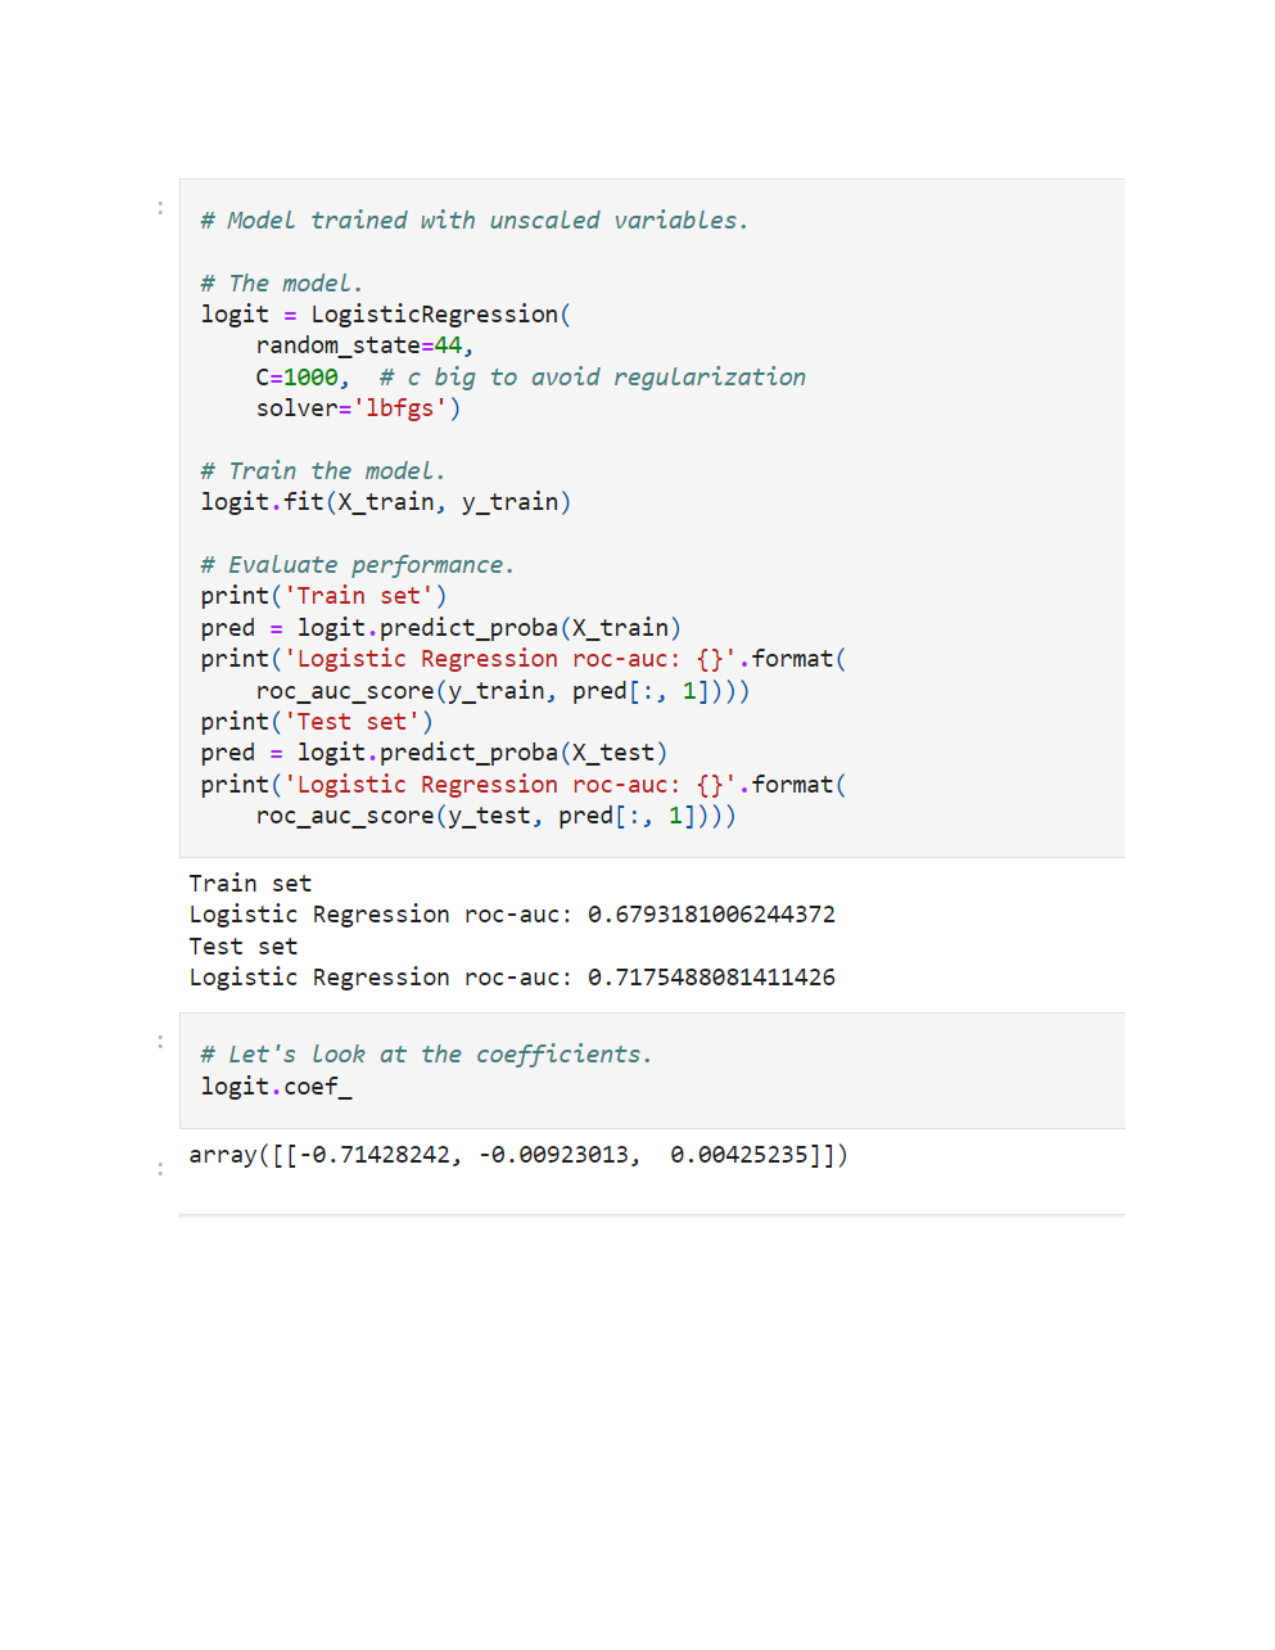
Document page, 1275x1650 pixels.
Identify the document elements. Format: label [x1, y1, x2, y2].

picture [150, 150, 1125, 1218]
